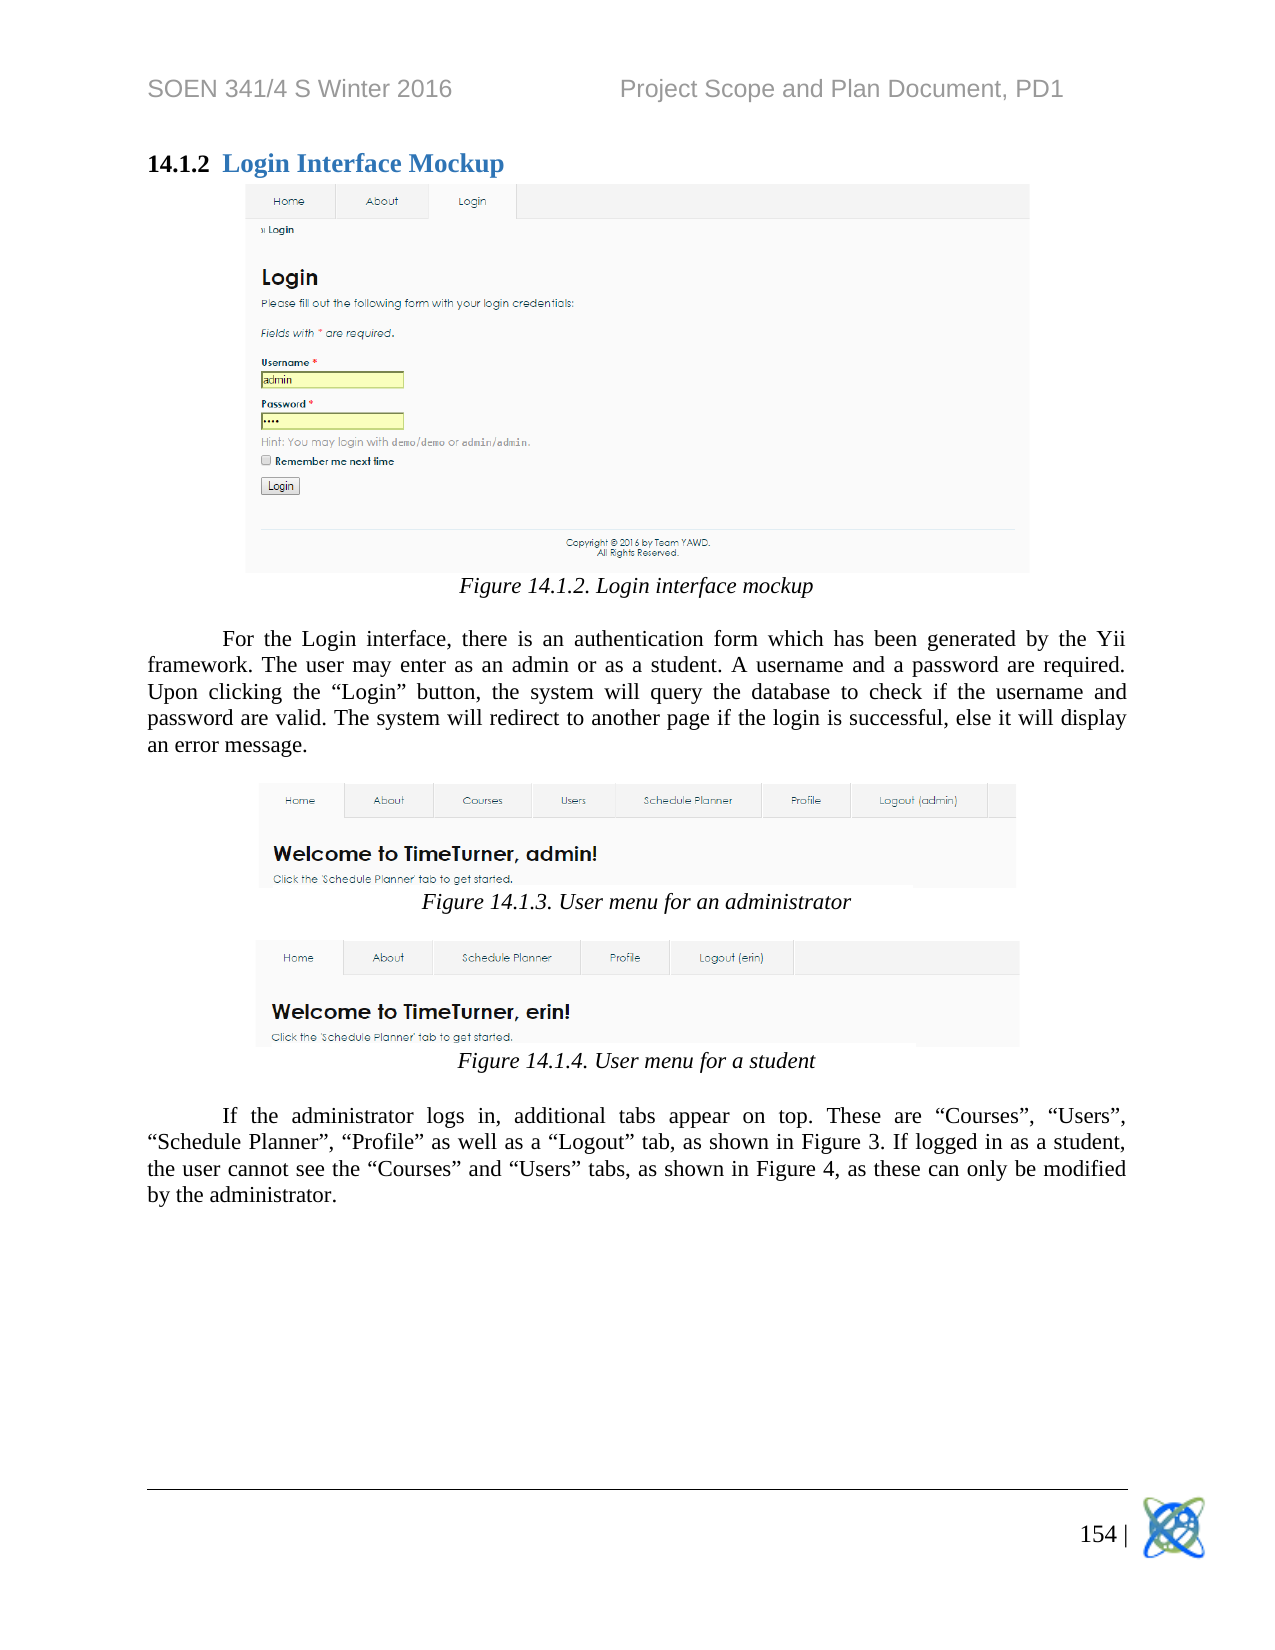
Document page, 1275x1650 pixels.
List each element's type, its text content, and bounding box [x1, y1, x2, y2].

picture [255, 940, 1020, 1047]
text Figure 14.1.4. User menu for a student [147, 1047, 1128, 1073]
text Figure 14.1.2. Login interface mockup [147, 572, 1128, 599]
text Figure 14.1.3. User menu for an administrator [147, 888, 1128, 914]
picture [245, 184, 1030, 573]
text Login Interface Mockup [147, 147, 1128, 178]
picture [1123, 1490, 1224, 1566]
text If the administrator logs in, additional tabs appear on top. These are “Courses”, “Users”, “Schedule Planner”, “Profile” as well as a “Logout” tab, as shown in Figure 3. If logged in as a student, the user cannot see the “Courses” and “Users” tabs, as shown in Figure 4, as these can only be modified by the administrator. [147, 1102, 1128, 1207]
text For the Login interface, there is an authentication form which has been generated by the Yii framework. The user may enter as an admin or as a student. A username and a password are required. Upon clicking the “Login” button, the system will query the database to check if the username and password are valid. The system will redirect to another page if the login is successful, else it will display an error message. [147, 625, 1128, 757]
picture [258, 783, 1017, 888]
